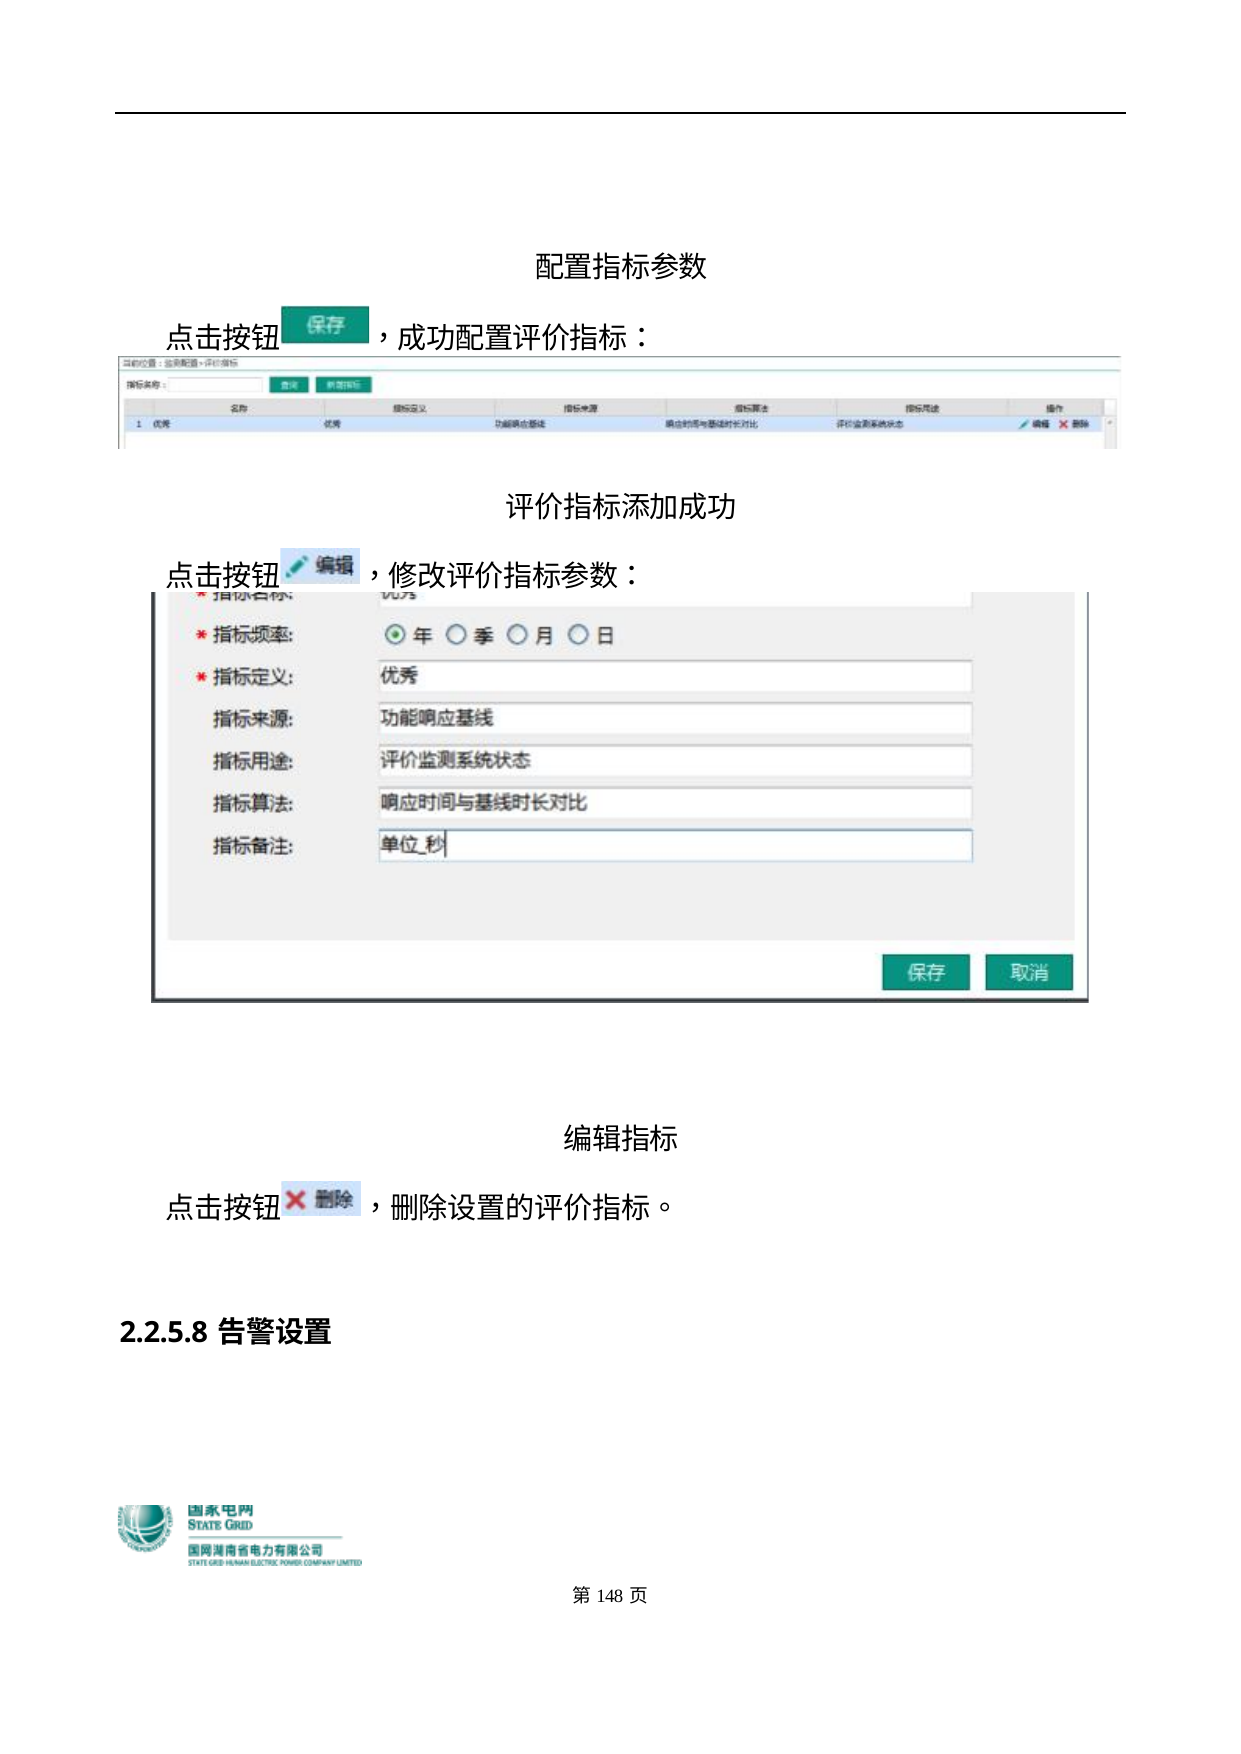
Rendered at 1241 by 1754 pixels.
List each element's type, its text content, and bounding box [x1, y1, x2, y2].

text 评价指标添加成功 [505, 488, 1125, 524]
picture [280, 305, 370, 345]
picture [117, 1505, 362, 1566]
text 点击按钮，修改评价指标参数： [165, 548, 1125, 592]
picture [280, 548, 360, 584]
text 点击按钮，成功配置评价指标： [165, 306, 1125, 354]
text 配置指标参数 [535, 248, 1125, 284]
text 2.2.5.8 告警设置 [119, 1314, 1125, 1350]
picture [151, 592, 1089, 1003]
text 点击按钮，删除设置的评价指标。 [165, 1181, 1125, 1225]
picture [118, 356, 1122, 449]
picture [281, 1181, 361, 1216]
text 编辑指标 [564, 1121, 1125, 1157]
